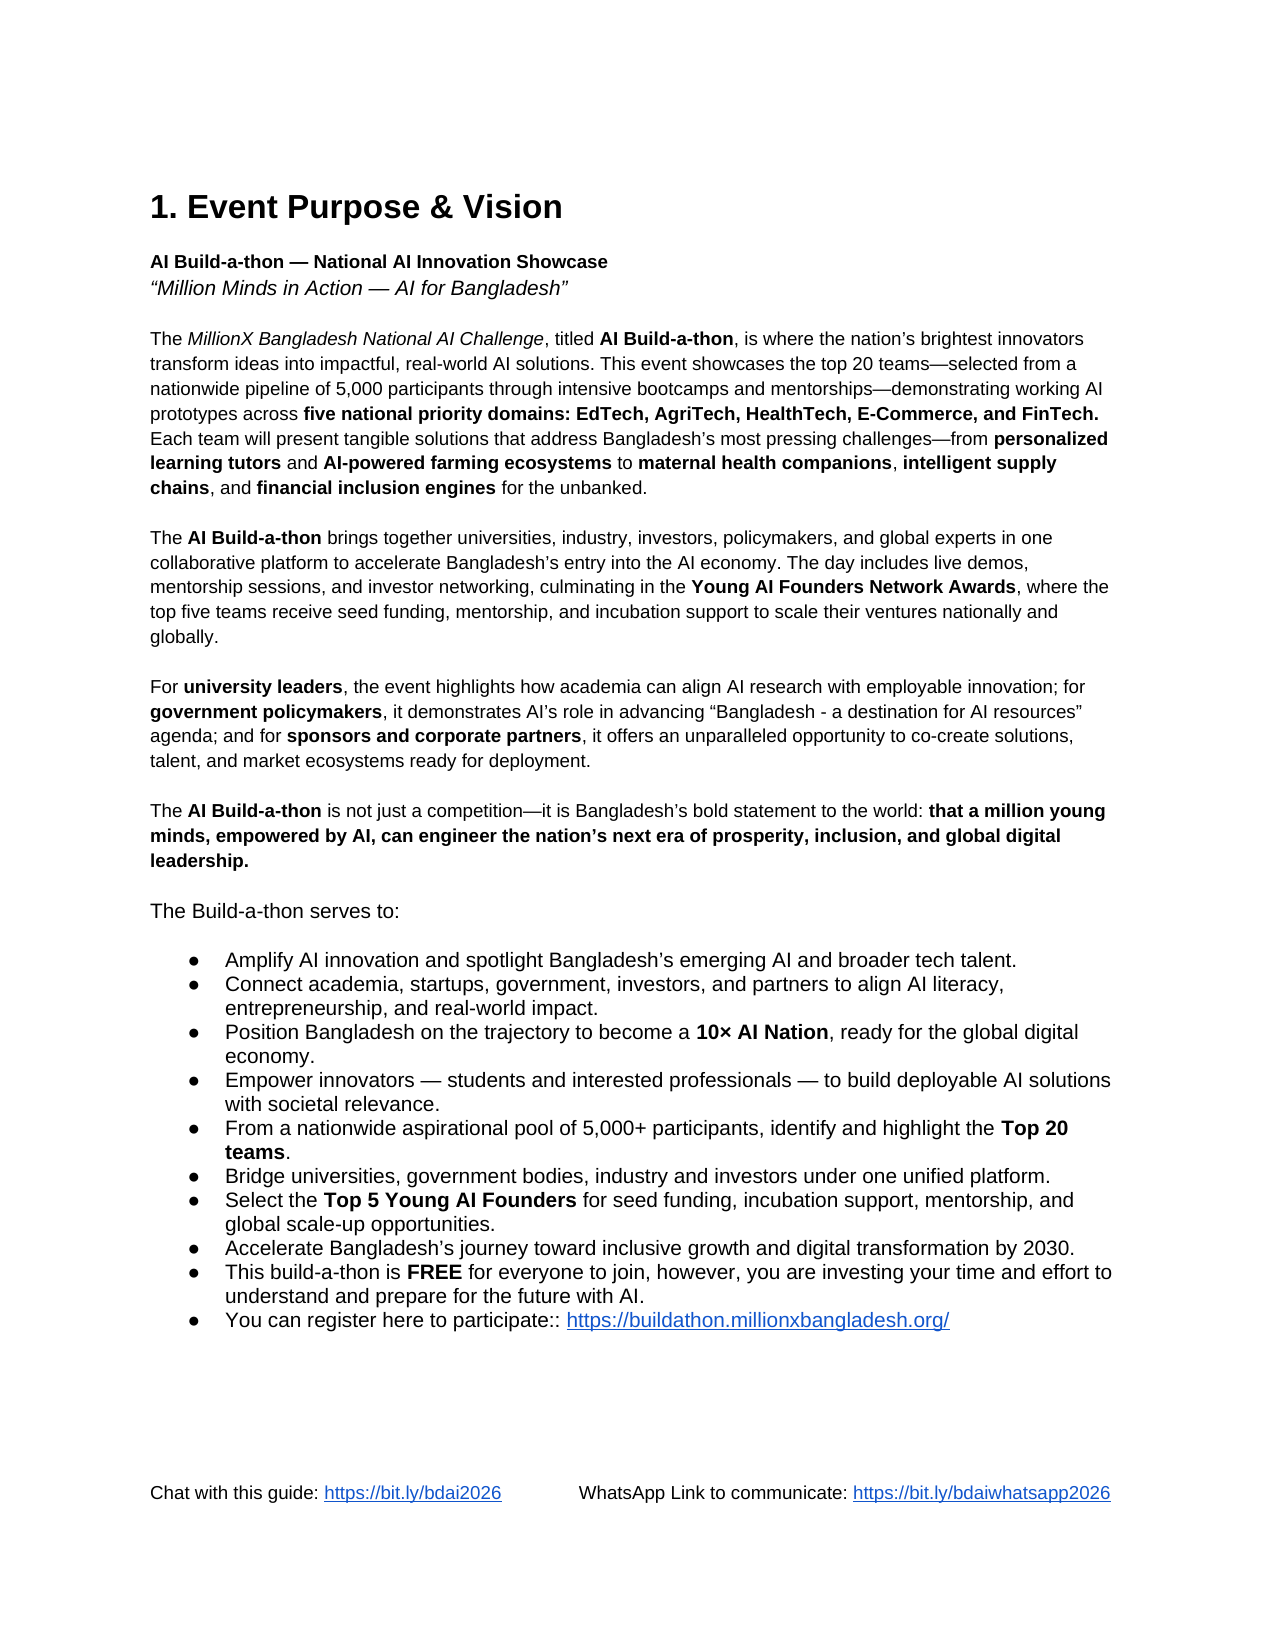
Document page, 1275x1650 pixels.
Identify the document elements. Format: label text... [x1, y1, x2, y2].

list This build-a-thon is FREE for everyone to join, however, you are investing your time and effort to understand and prepare for the future with AI. [187, 1260, 1125, 1308]
list Connect academia, startups, government, investors, and partners to align AI literacy, entrepreneurship, and real-world impact. [187, 972, 1125, 1020]
text “Million Minds in Action — AI for Bangladesh” [150, 276, 1125, 300]
list From a nationwide aspirational pool of 5,000+ participants, identify and highlight the Top 20 teams. [187, 1116, 1125, 1164]
text The AI Build-a-thon is not just a competition—it is Bangladesh’s bold statement to the world: that a million young minds, empowered by AI, can engineer the nation’s next era of prosperity, inclusion, and global digital leadership. [150, 800, 1125, 871]
text The AI Build-a-thon brings together universities, industry, investors, policymakers, and global experts in one collaborative platform to accelerate Bangladesh’s entry into the AI economy. The day includes live demos, mentorship sessions, and investor networking, culminating in the Young AI Founders Network Awards, where the top five teams receive seed funding, mentorship, and incubation support to scale their ventures nationally and globally. [150, 527, 1125, 647]
text The Build-a-thon serves to: [150, 899, 1125, 923]
text For university leaders, the event highlights how academia can align AI research with employable innovation; for government policymakers, it demonstrates AI’s role in advancing “Bangladesh - a destination for AI resources” agenda; and for sponsors and corporate partners, it offers an unparalleled opportunity to co-create solutions, talent, and market ecosystems ready for deployment. [150, 676, 1125, 772]
list Select the Top 5 Young AI Founders for seed funding, incubation support, mentorship, and global scale-up opportunities. [187, 1188, 1125, 1236]
list Empower innovators — students and interested professionals — to build deployable AI solutions with societal relevance. [187, 1068, 1125, 1116]
list Amplify AI innovation and spotlight Bangladesh’s emerging AI and broader tech talent. [187, 948, 1125, 972]
text AI Build-a-thon — National AI Innovation Showcase [150, 251, 1125, 272]
list Accelerate Bangladesh’s journey toward inclusive growth and digital transformation by 2030. [187, 1236, 1125, 1260]
list Bridge universities, government bodies, industry and investors under one unified platform. [187, 1164, 1125, 1188]
text The MillionX Bangladesh National AI Challenge, titled AI Build-a-thon, is where the nation’s brightest innovators transform ideas into impactful, real-world AI solutions. This event showcases the top 20 teams—selected from a nationwide pipeline of 5,000 participants through intensive bootcamps and mentorships—demonstrating working AI prototypes across five national priority domains: EdTech, AgriTech, HealthTech, E-Commerce, and FinTech. Each team will present tangible solutions that address Bangladesh’s most pressing challenges—from personalized learning tutors and AI-powered farming ecosystems to maternal health companions, intelligent supply chains, and financial inclusion engines for the unbanked. [150, 328, 1125, 498]
list Position Bangladesh on the trajectory to become a 10× AI Nation, ready for the global digital economy. [187, 1020, 1125, 1068]
subtitle 1. Event Purpose & Vision [150, 187, 1125, 226]
list You can register here to participate:: https://buildathon.millionxbangladesh.org/ [187, 1308, 1125, 1332]
